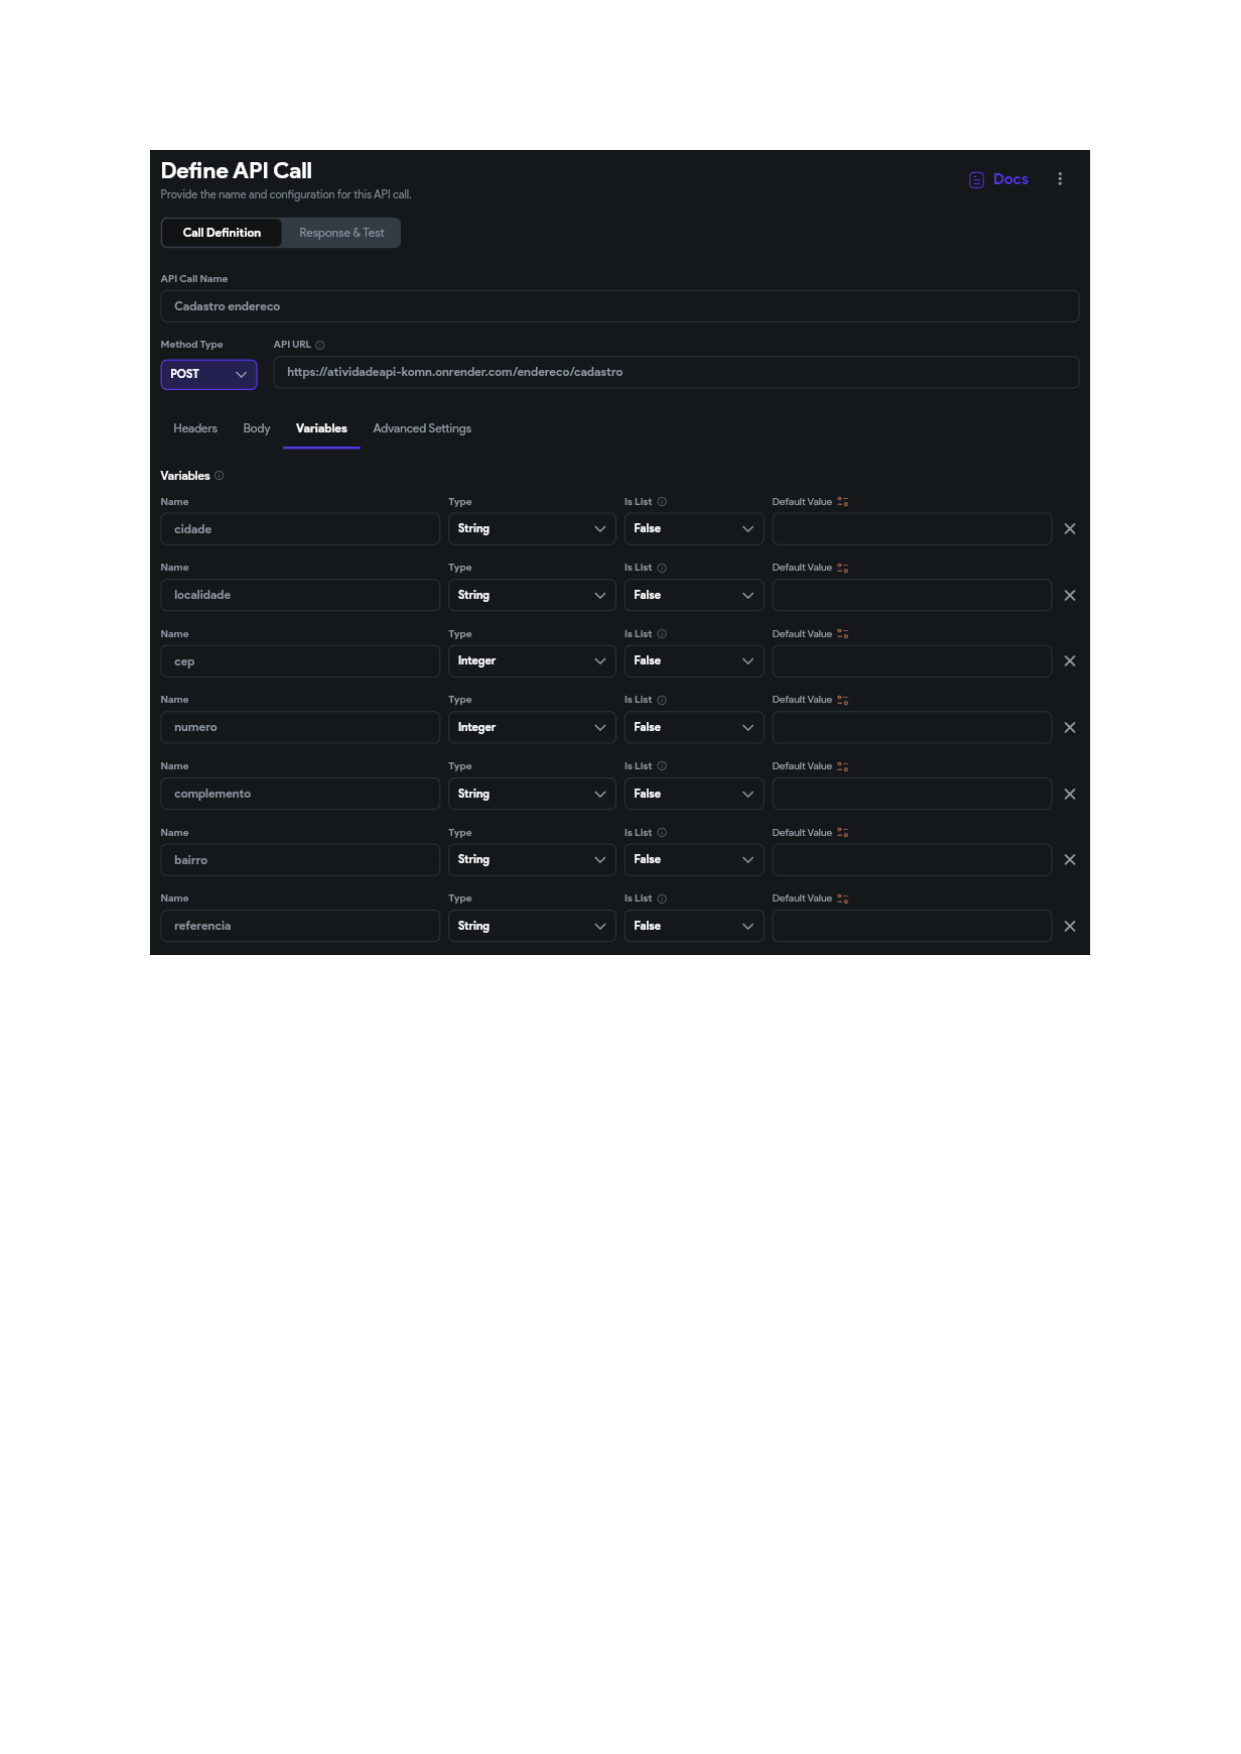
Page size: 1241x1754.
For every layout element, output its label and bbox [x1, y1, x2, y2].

picture [150, 150, 1091, 955]
